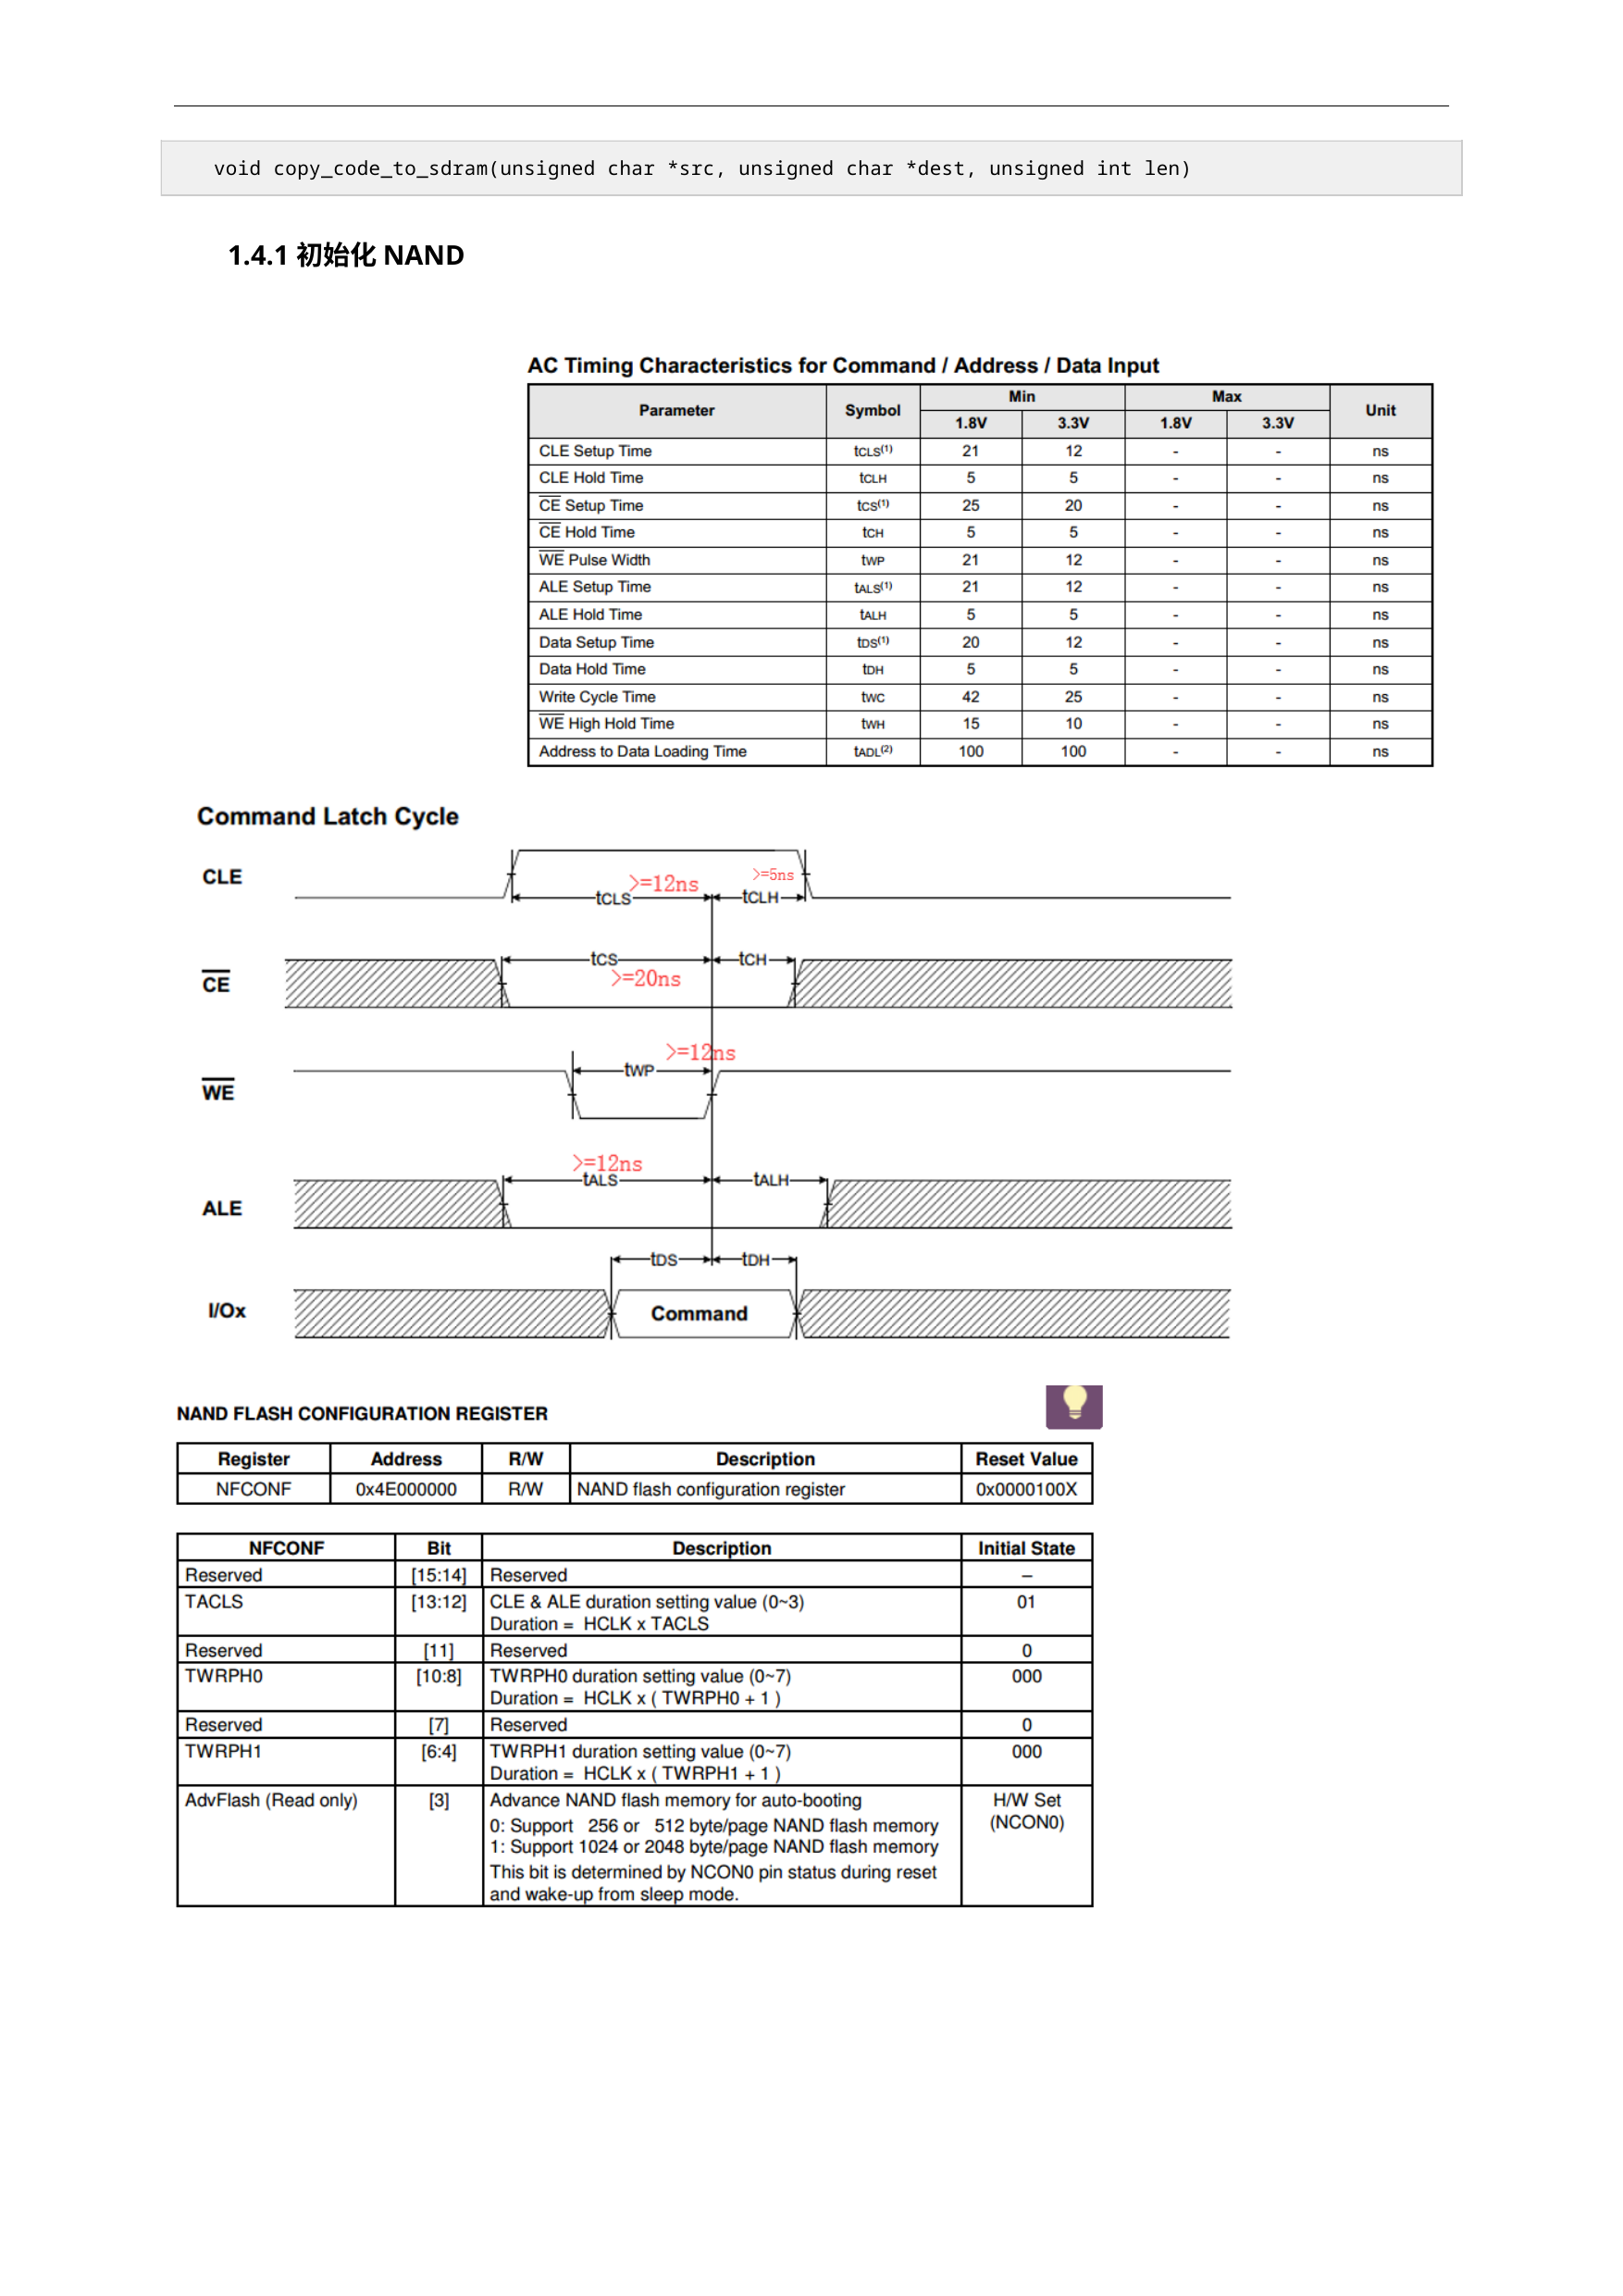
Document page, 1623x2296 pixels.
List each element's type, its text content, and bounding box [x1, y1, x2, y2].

subtitle 初始化NAND [173, 223, 1449, 283]
text void copy_code_to_sdram(unsigned char *src, unsigned char *dest, unsigned int len) [162, 142, 1461, 194]
picture [173, 784, 1331, 1361]
picture [173, 1385, 1112, 1907]
picture [514, 333, 1450, 772]
